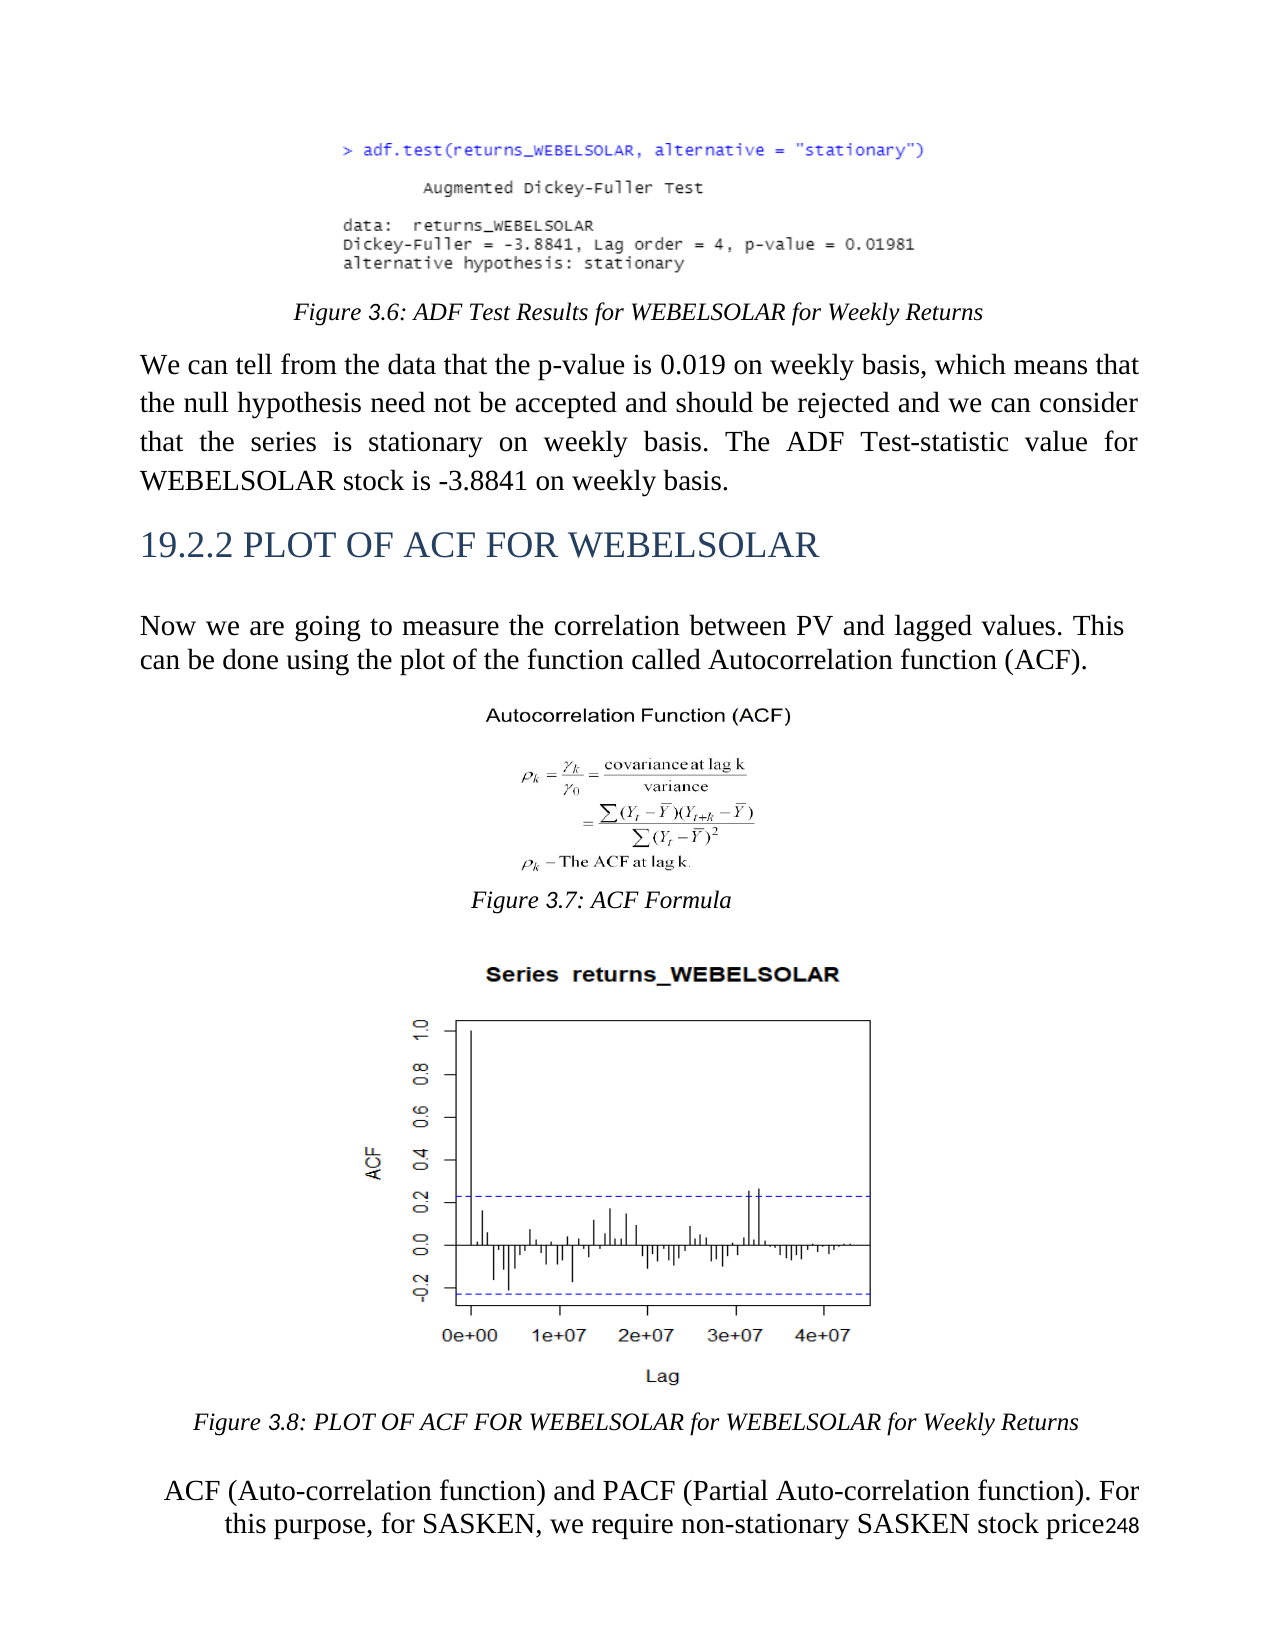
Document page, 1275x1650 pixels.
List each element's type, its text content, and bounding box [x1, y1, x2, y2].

text Figure 3.6: ADF Test Results for WEBELSOLAR for Weekly Returns [139, 296, 1139, 326]
subtitle 19.2.2 PLOT OF ACF FOR WEBELSOLAR [139, 522, 1139, 565]
picture [338, 143, 941, 275]
picture [481, 700, 798, 884]
text We can tell from the data that the p-value is 0.019 on weekly basis, which means that the null hypothesis need not be accepted and should be rejected and we can consider that the series is stationary on weekly basis. The ADF Test-statistic value for WEBELSOLAR stock is -3.8841 on weekly basis. [139, 347, 1139, 496]
picture [358, 939, 921, 1407]
text Figure 3.8: PLOT OF ACF FOR WEBELSOLAR for WEBELSOLAR for Weekly Returns [139, 1406, 1135, 1437]
text Figure 3.7: ACF Formula [139, 884, 1066, 914]
text Now we are going to measure the correlation between PV and lagged values. This can be done using the plot of the function called Autocorrelation function (ACF). [139, 608, 1125, 676]
